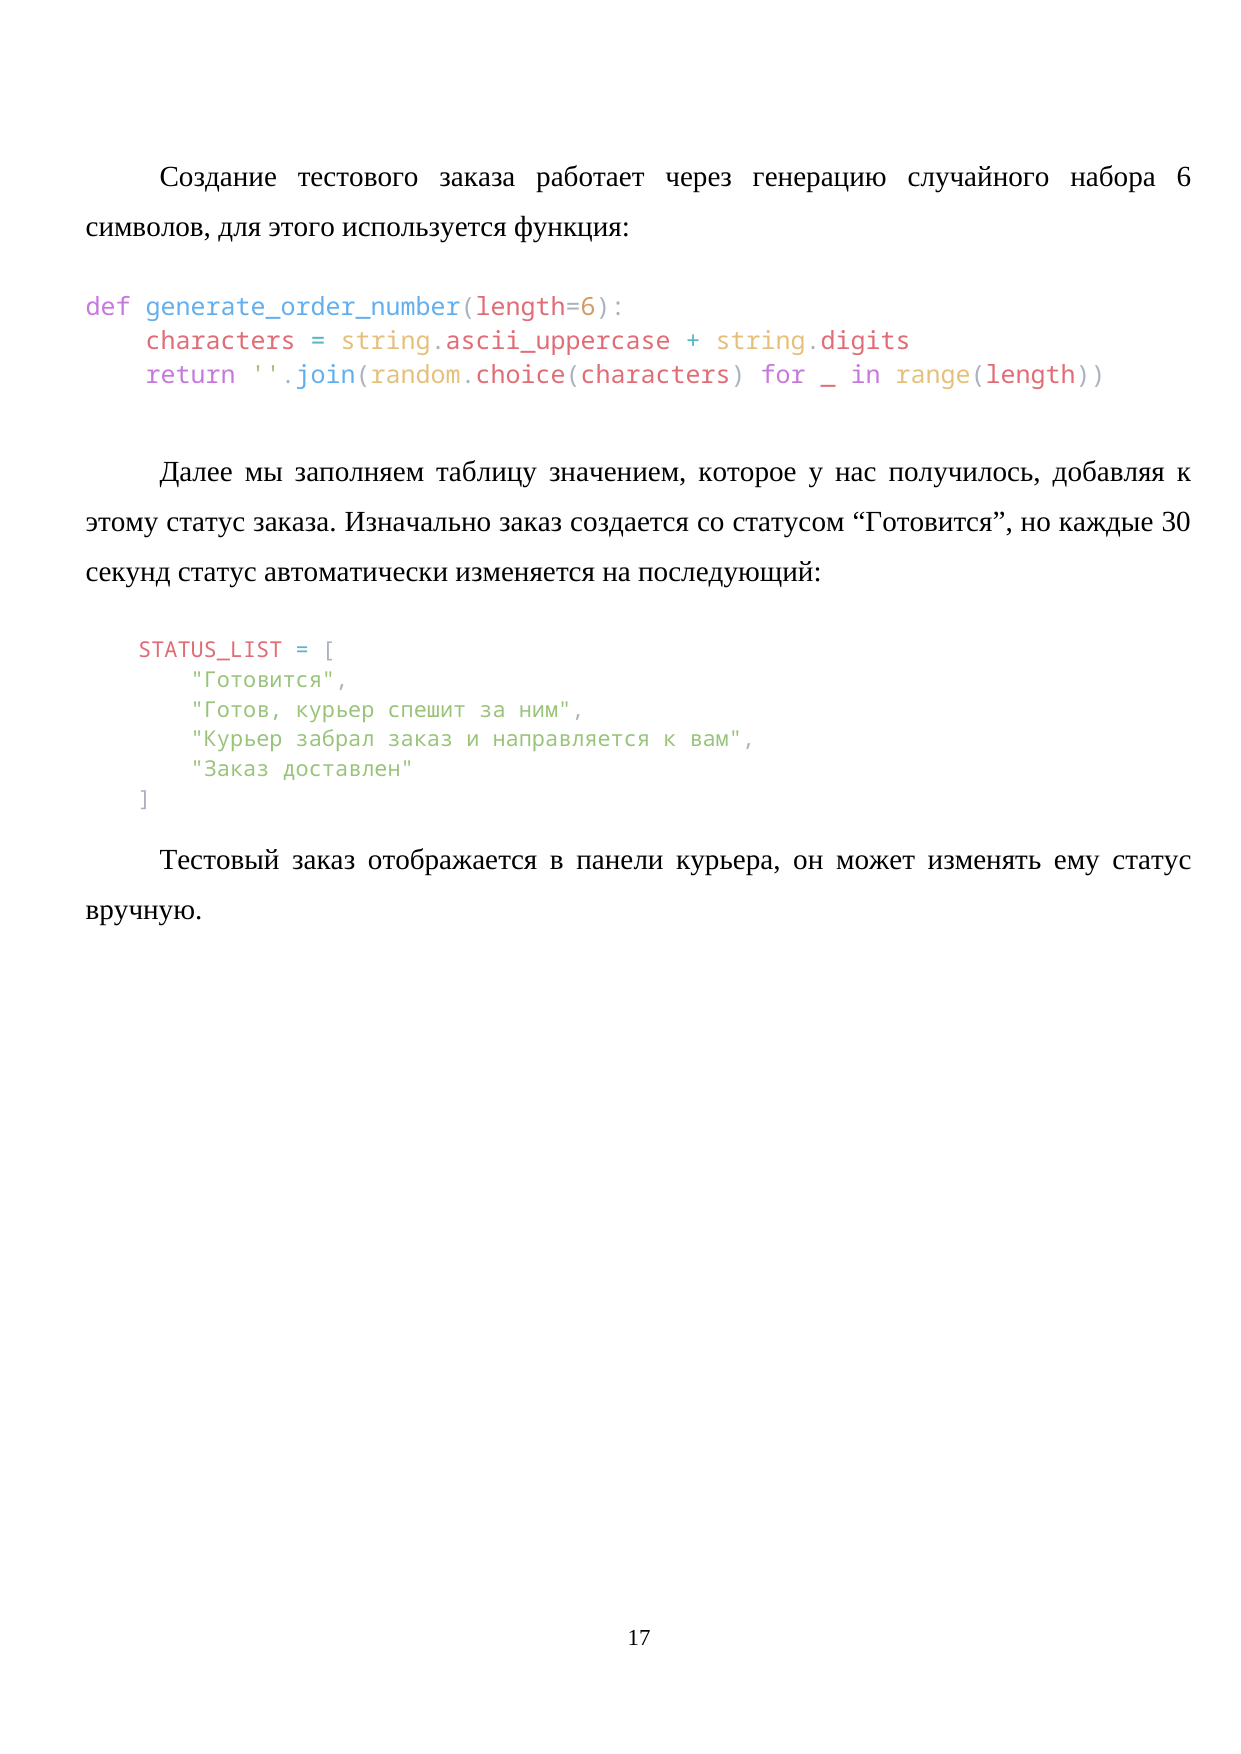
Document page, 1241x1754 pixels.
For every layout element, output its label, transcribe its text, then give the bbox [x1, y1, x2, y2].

text "Курьер забрал заказ и направляется к вам", [85, 723, 1192, 753]
text "Готов, курьер спешит за ним", [85, 693, 1192, 723]
text ] [85, 783, 1192, 813]
text Создание тестового заказа работает через генерацию случайного набора 6 символов, для этого используется функция: [85, 159, 1192, 242]
text def generate_order_number(length=6): [85, 288, 1192, 322]
text STATUS_LIST = [ [85, 634, 1192, 664]
text return ''.join(random.choice(characters) for _ in range(length)) [85, 357, 1192, 391]
text "Заказ доставлен" [85, 753, 1192, 783]
text Тестовый заказ отображается в панели курьера, он может изменять ему статус вручную. [85, 842, 1192, 926]
text Далее мы заполняем таблицу значением, которое у нас получилось, добавляя к этому статус заказа. Изначально заказ создается со статусом “Готовится”, но каждые 30 секунд статус автоматически изменяется на последующий: [85, 454, 1192, 588]
text characters = string.ascii_uppercase + string.digits [85, 322, 1192, 357]
text "Готовится", [85, 664, 1192, 693]
